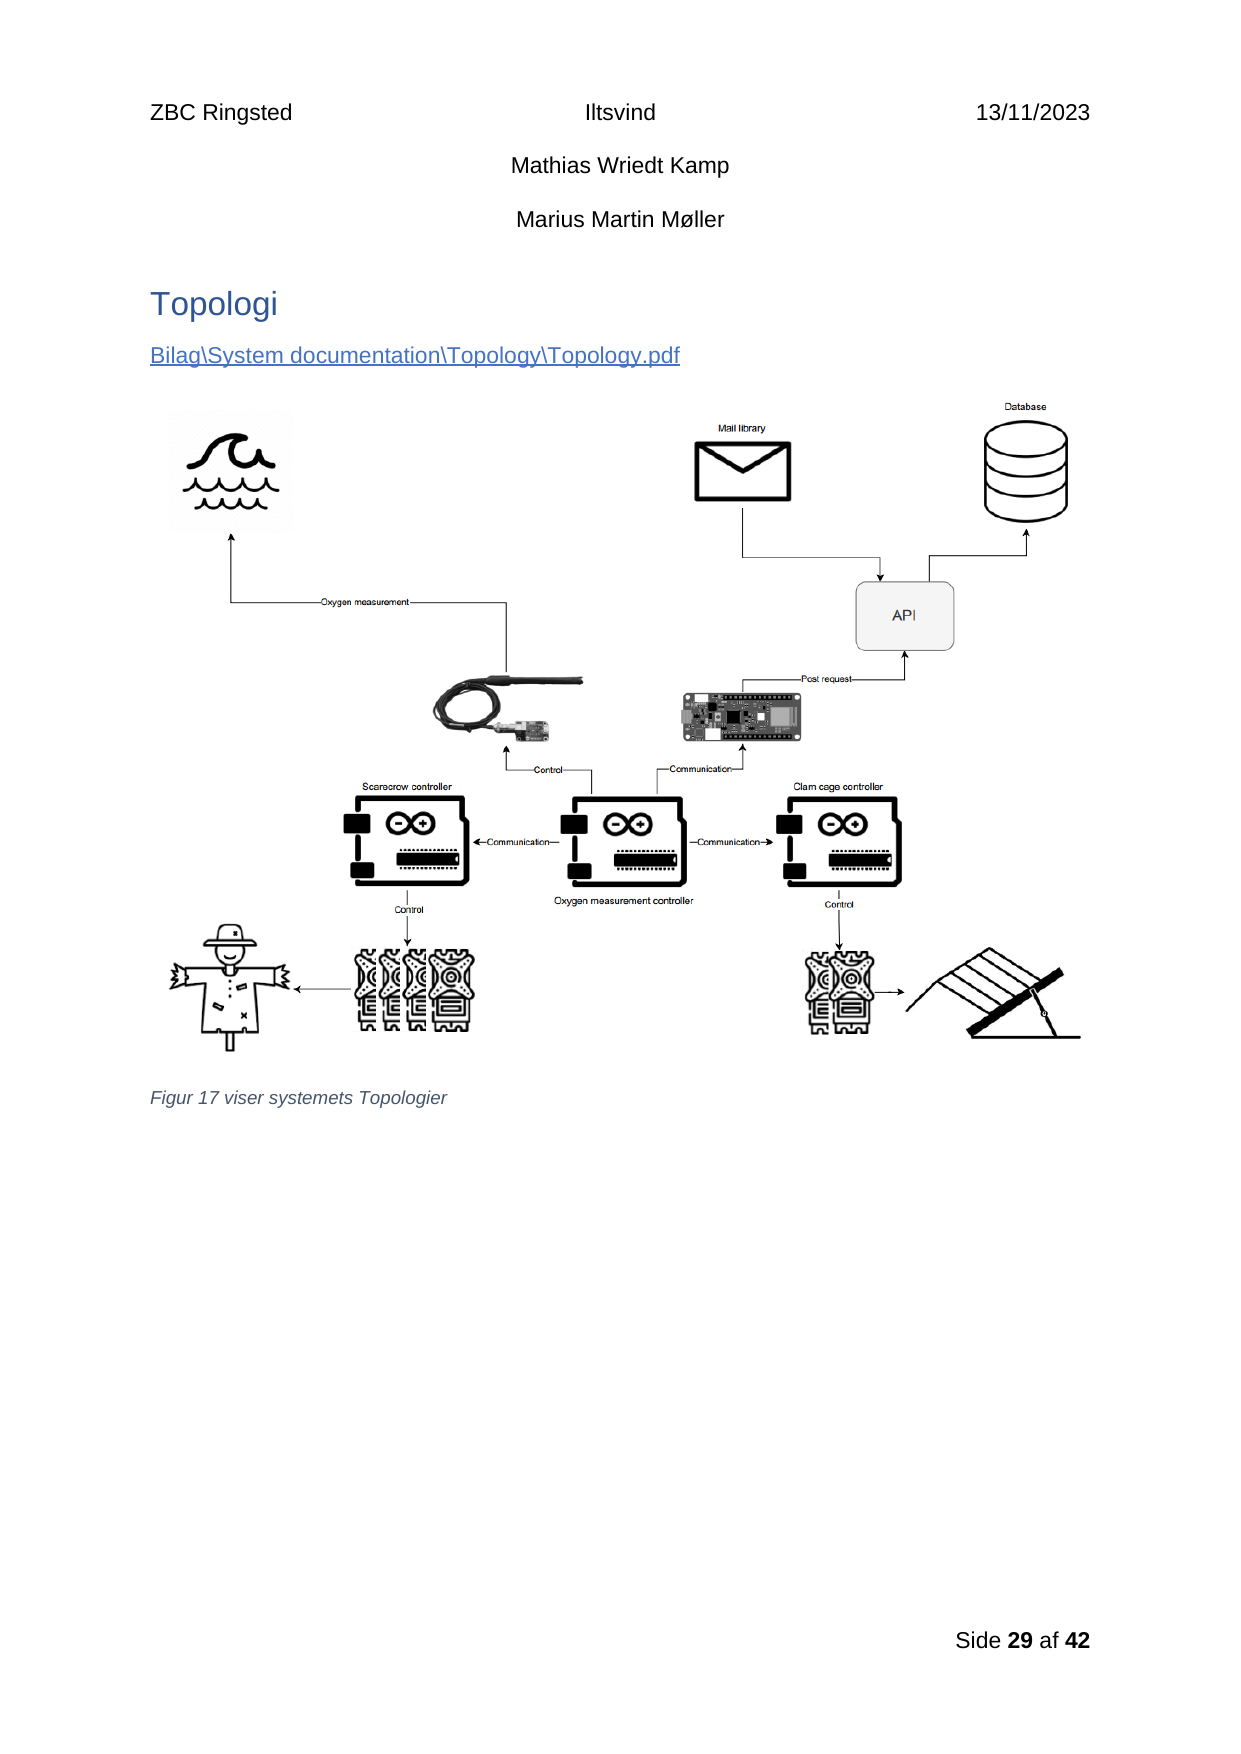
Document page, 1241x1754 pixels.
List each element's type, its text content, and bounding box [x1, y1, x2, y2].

subtitle Topologi [150, 284, 1090, 322]
text Figur 17 viser systemets Topologier [150, 1086, 1090, 1108]
text Bilag\System documentation\Topology\Topology.pdf [150, 342, 1090, 368]
picture [150, 397, 1091, 1057]
